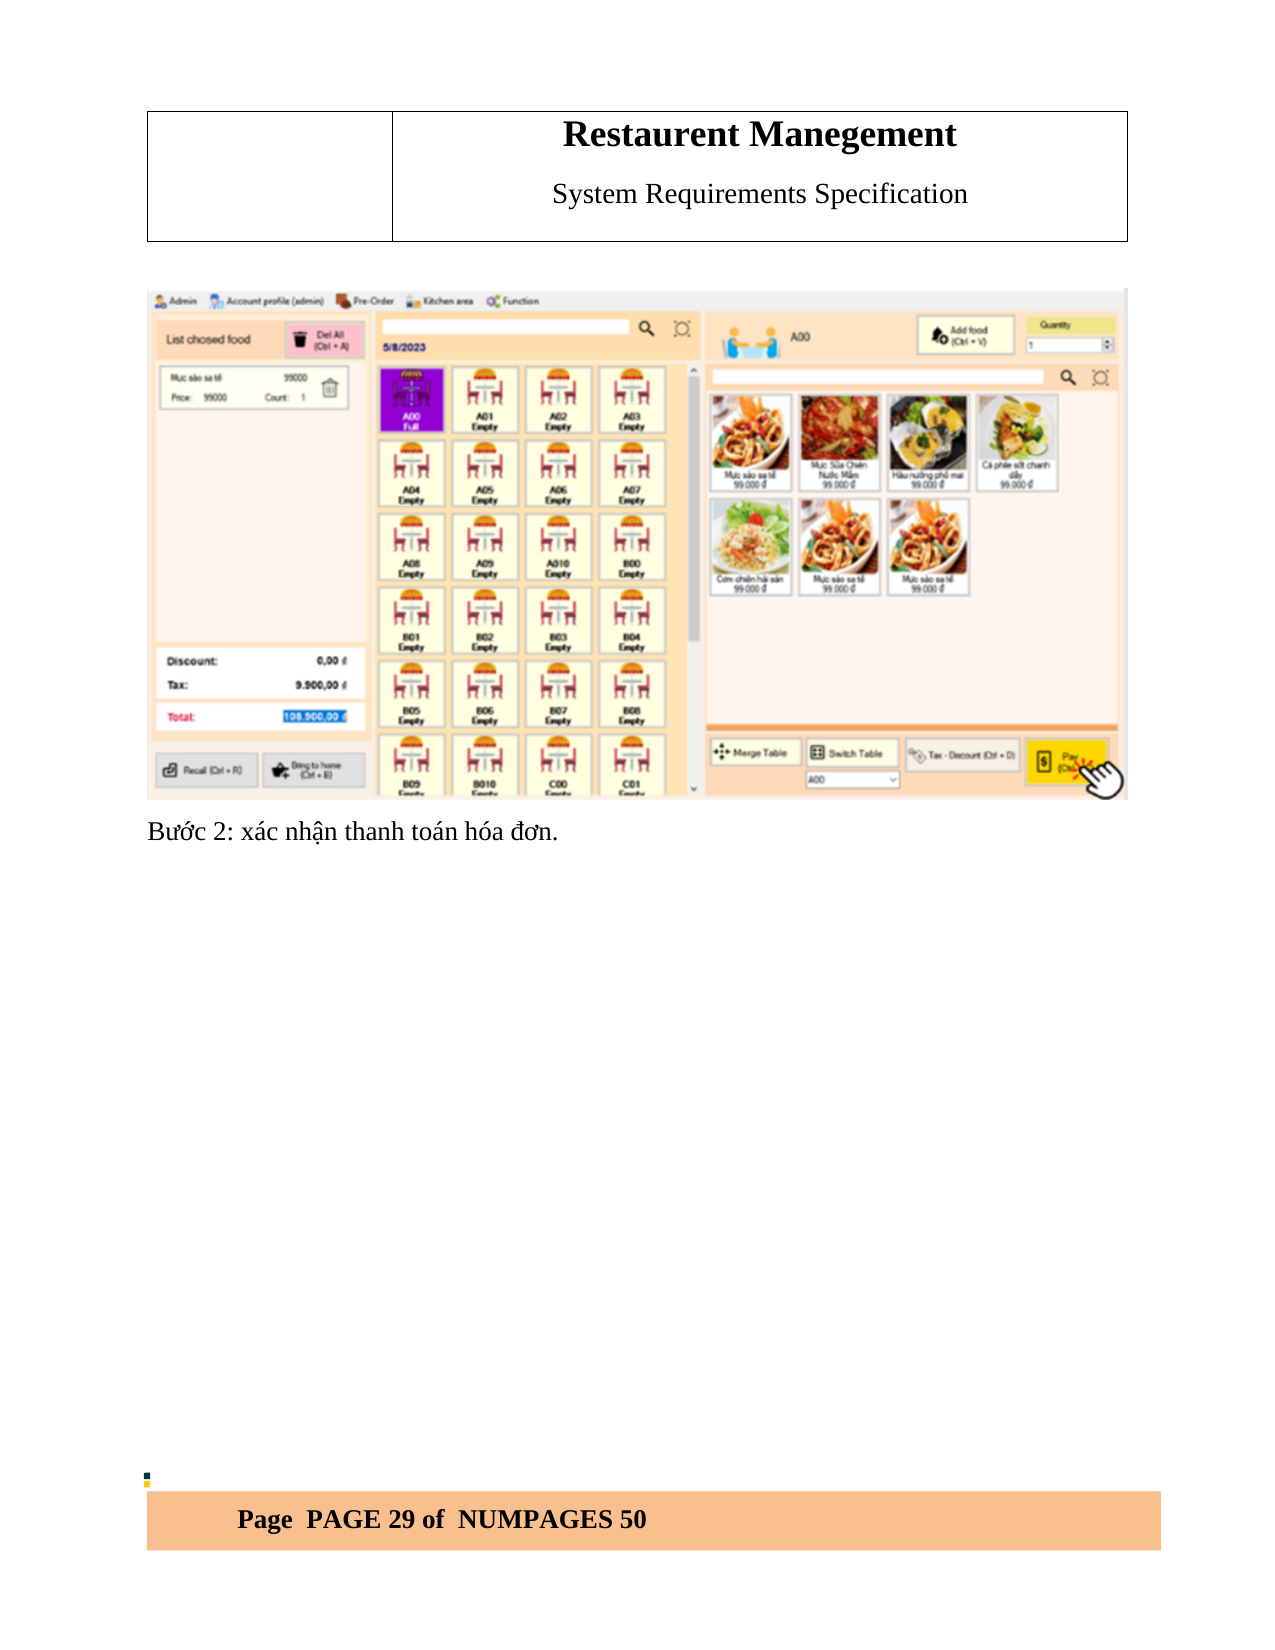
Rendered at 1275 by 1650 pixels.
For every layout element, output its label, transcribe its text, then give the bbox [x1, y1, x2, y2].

text Bước 2: xác nhận thanh toán hóa đơn. [147, 815, 1128, 846]
picture [147, 288, 1128, 800]
